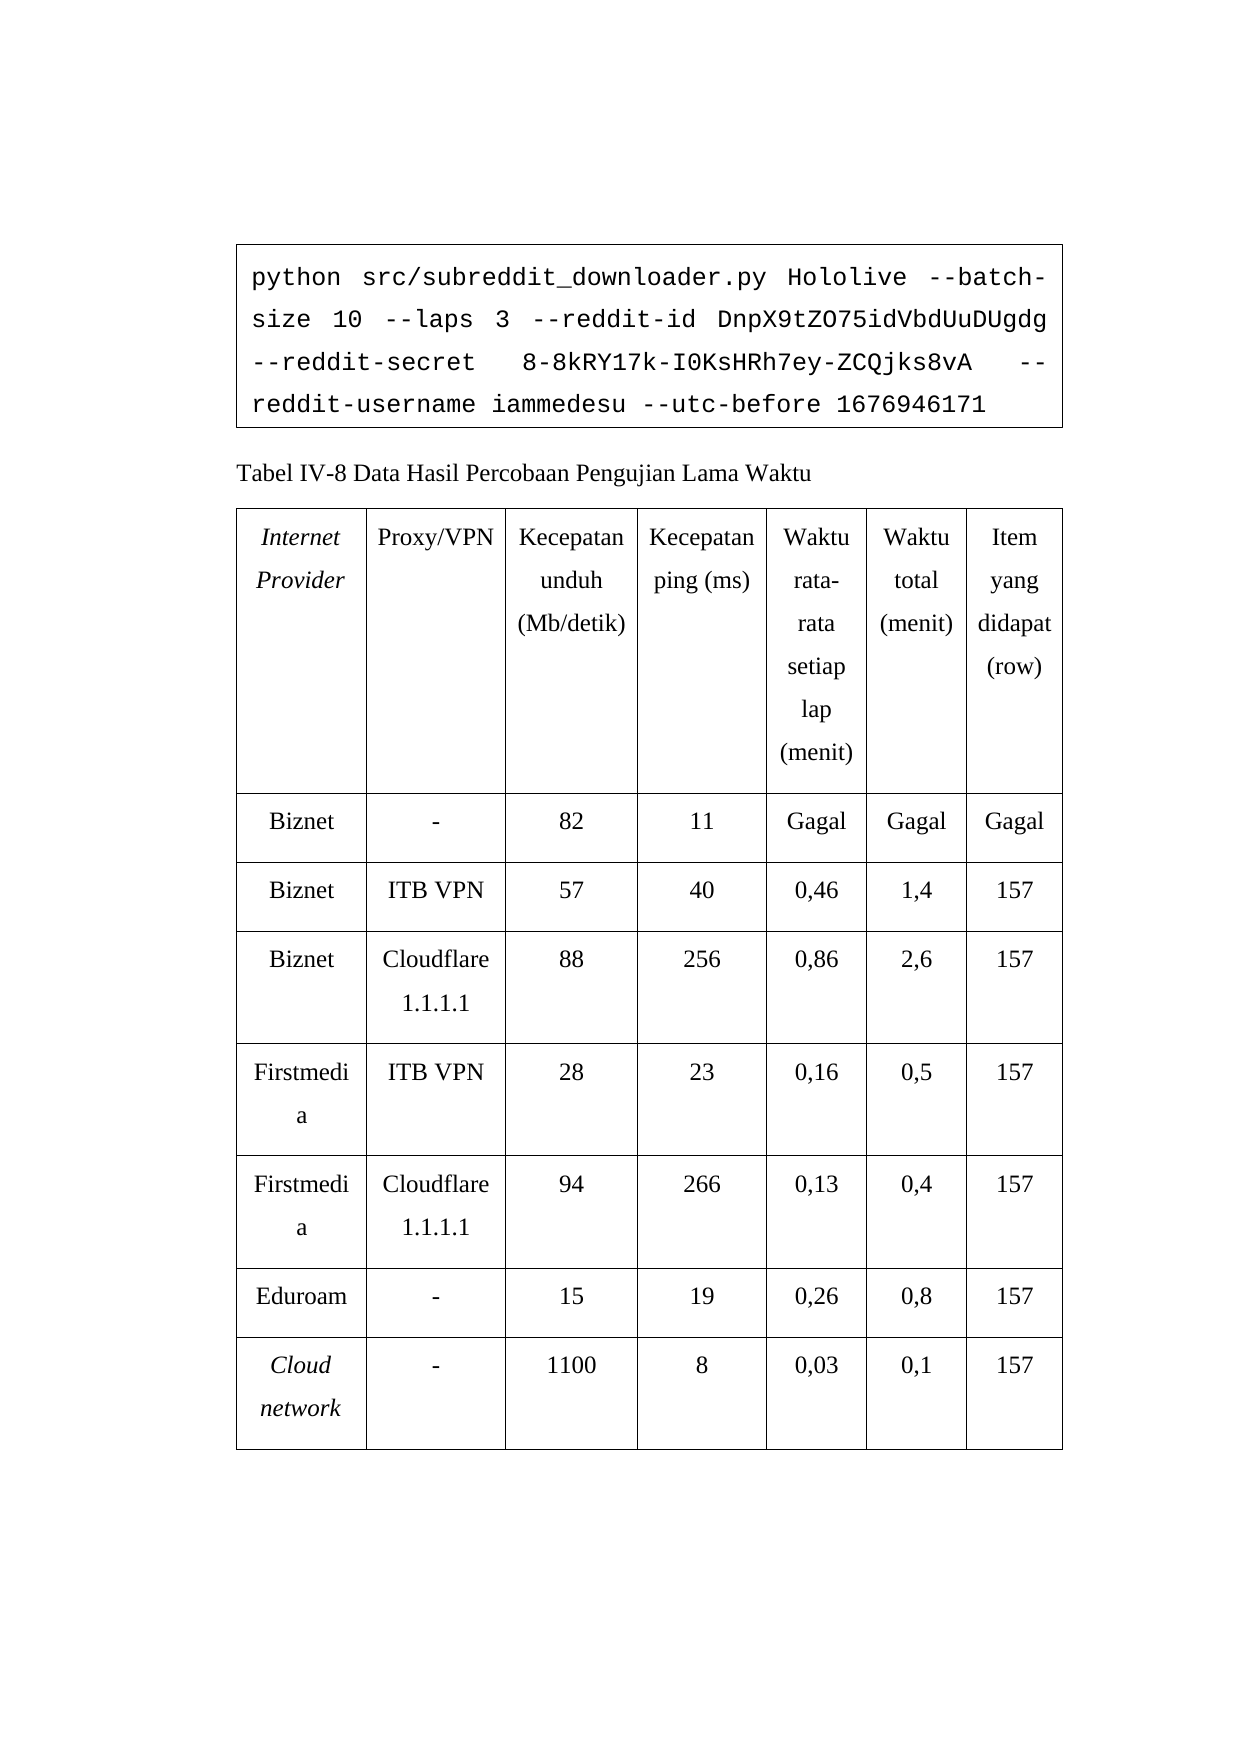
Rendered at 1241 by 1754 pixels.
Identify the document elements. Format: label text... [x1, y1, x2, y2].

table_cell 157 [967, 1269, 1062, 1337]
table_header Kecepatan unduh (Mb/detik) [506, 509, 637, 793]
table_cell 157 [967, 1156, 1062, 1267]
table_cell Firstmedia [237, 1156, 366, 1267]
table_cell 1100 [506, 1338, 637, 1449]
table_cell 40 [638, 863, 766, 931]
table_cell - [367, 1338, 505, 1449]
table_cell - [367, 1269, 505, 1337]
table_header Proxy/VPN [367, 509, 505, 793]
table_cell 0,86 [767, 932, 866, 1043]
table_cell 82 [506, 794, 637, 862]
table_header Item yang didapat (row) [967, 509, 1062, 793]
table_cell Gagal [967, 794, 1062, 862]
table_cell Cloudflare 1.1.1.1 [367, 1156, 505, 1267]
table_cell 157 [967, 1044, 1062, 1155]
table_cell 256 [638, 932, 766, 1043]
table_cell Cloudflare 1.1.1.1 [367, 932, 505, 1043]
table_cell 94 [506, 1156, 637, 1267]
table_cell 157 [967, 1338, 1062, 1449]
table_cell 0,4 [867, 1156, 966, 1267]
table_cell 0,26 [767, 1269, 866, 1337]
table_header Internet Provider [237, 509, 366, 793]
table_cell 0,13 [767, 1156, 866, 1267]
table_cell 19 [638, 1269, 766, 1337]
table_cell Biznet [237, 932, 366, 1043]
table_cell 15 [506, 1269, 637, 1337]
table_cell ITB VPN [367, 1044, 505, 1155]
table_header Waktu rata-rata setiap lap (menit) [767, 509, 866, 793]
table_cell 0,03 [767, 1338, 866, 1449]
table_cell 2,6 [867, 932, 966, 1043]
table_cell 0,8 [867, 1269, 966, 1337]
table_cell Eduroam [237, 1269, 366, 1337]
table_cell 23 [638, 1044, 766, 1155]
table_cell - [367, 794, 505, 862]
table_cell ITB VPN [367, 863, 505, 931]
table_cell Gagal [767, 794, 866, 862]
table_header Waktu total (menit) [867, 509, 966, 793]
table_cell Firstmedia [237, 1044, 366, 1155]
table_cell 0,1 [867, 1338, 966, 1449]
table_cell 0,46 [767, 863, 866, 931]
table_cell 157 [967, 863, 1062, 931]
table_cell 0,5 [867, 1044, 966, 1155]
table_cell 88 [506, 932, 637, 1043]
table_header Kecepatan ping (ms) [638, 509, 766, 793]
table_cell 11 [638, 794, 766, 862]
table_cell 1,4 [867, 863, 966, 931]
table_cell 28 [506, 1044, 637, 1155]
table_cell 8 [638, 1338, 766, 1449]
table_cell Gagal [867, 794, 966, 862]
table_cell 57 [506, 863, 637, 931]
table_cell 0,16 [767, 1044, 866, 1155]
table_cell Cloud network [237, 1338, 366, 1449]
table_cell Biznet [237, 794, 366, 862]
table_cell 266 [638, 1156, 766, 1267]
table_cell Biznet [237, 863, 366, 931]
table_cell 157 [967, 932, 1062, 1043]
